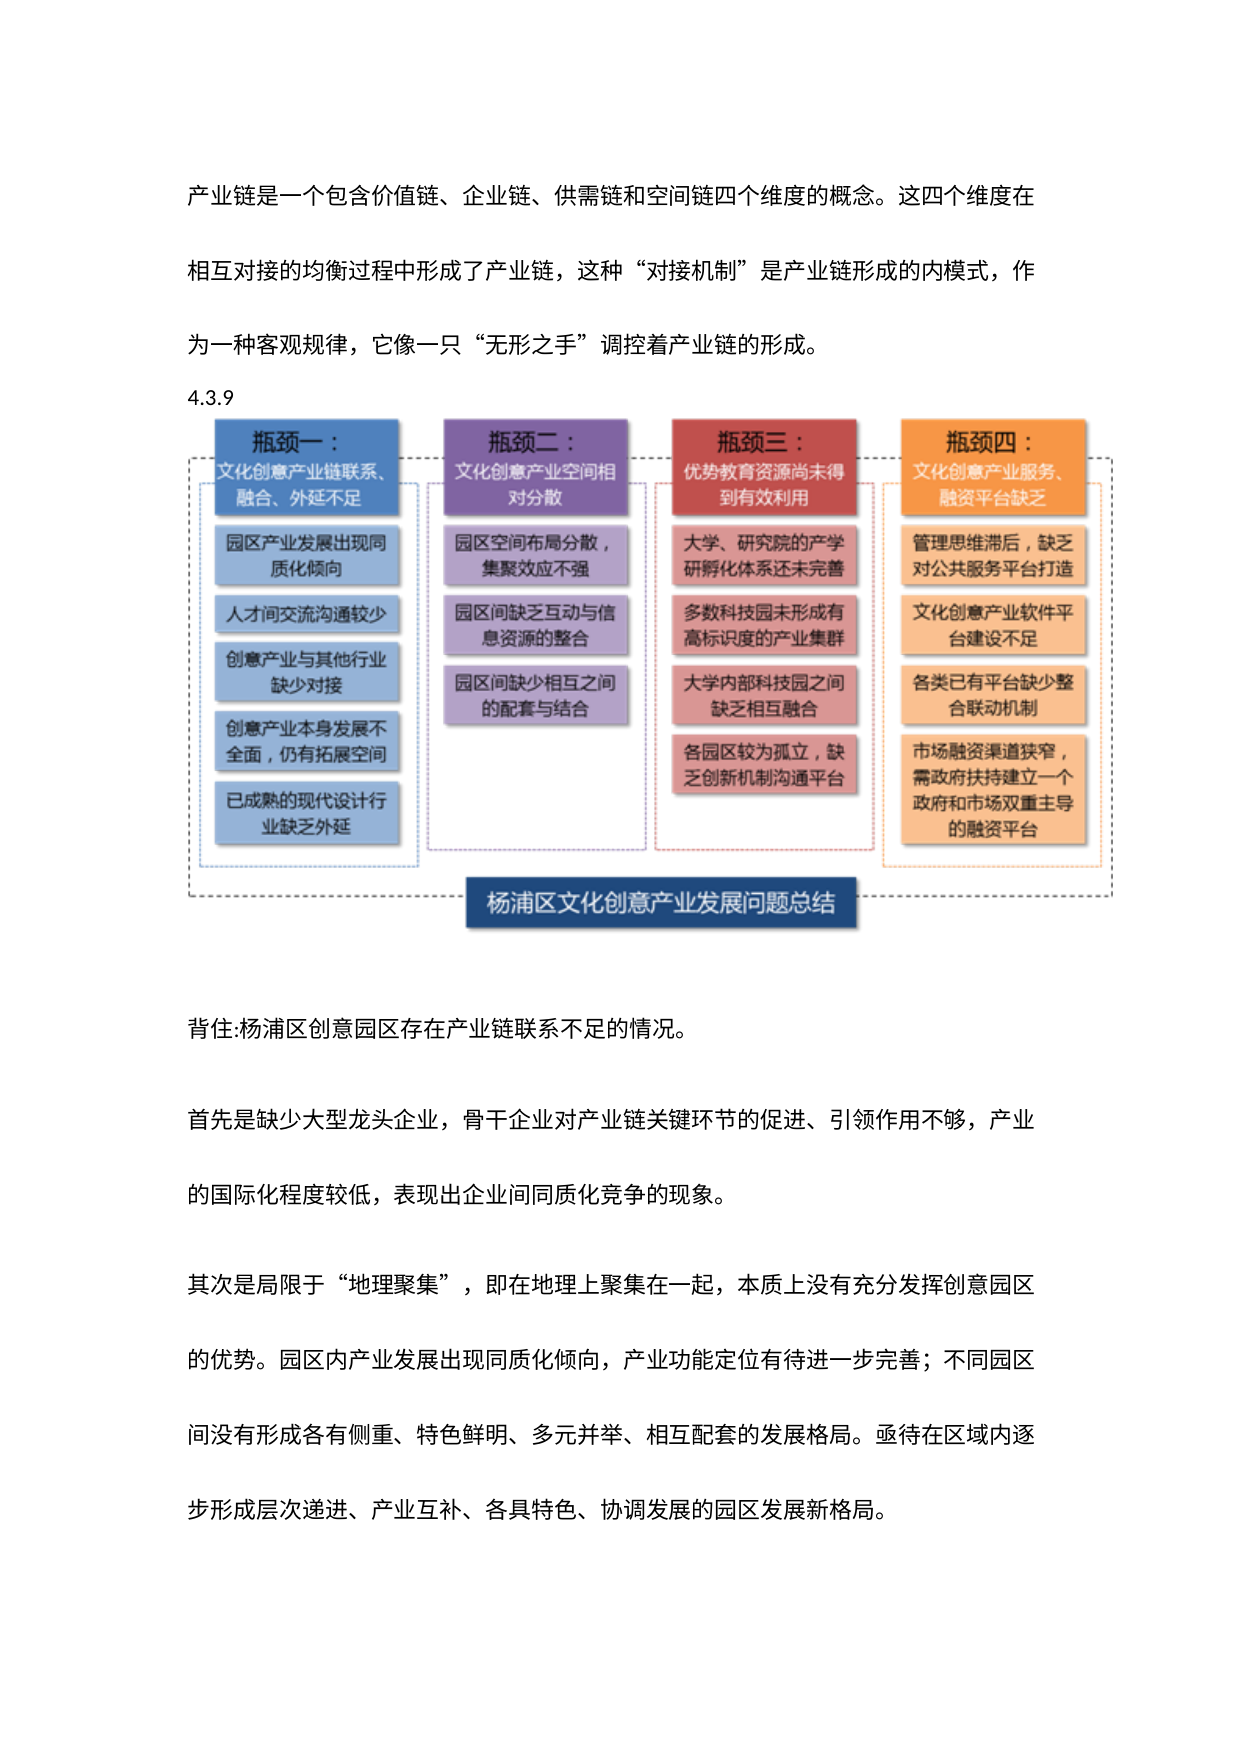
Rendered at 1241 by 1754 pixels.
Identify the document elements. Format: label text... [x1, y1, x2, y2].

text 首先是缺少大型龙头企业，骨干企业对产业链关键环节的促进、引领作用不够，产业的国际化程度较低，表现出企业间同质化竞争的现象。 [187, 1086, 1053, 1226]
text 其次是局限于“地理聚集”，即在地理上聚集在一起，本质上没有充分发挥创意园区的优势。园区内产业发展出现同质化倾向，产业功能定位有待进一步完善；不同园区间没有形成各有侧重、特色鲜明、多元并举、相互配套的发展格局。亟待在区域内逐步形成层次递进、产业互补、各具特色、协调发展的园区发展新格局。 [187, 1252, 1053, 1541]
list 4.3.9 [187, 381, 1053, 414]
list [187, 162, 1053, 376]
text 背住:杨浦区创意园区存在产业链联系不足的情况。 [187, 995, 1053, 1060]
picture [187, 417, 1113, 940]
